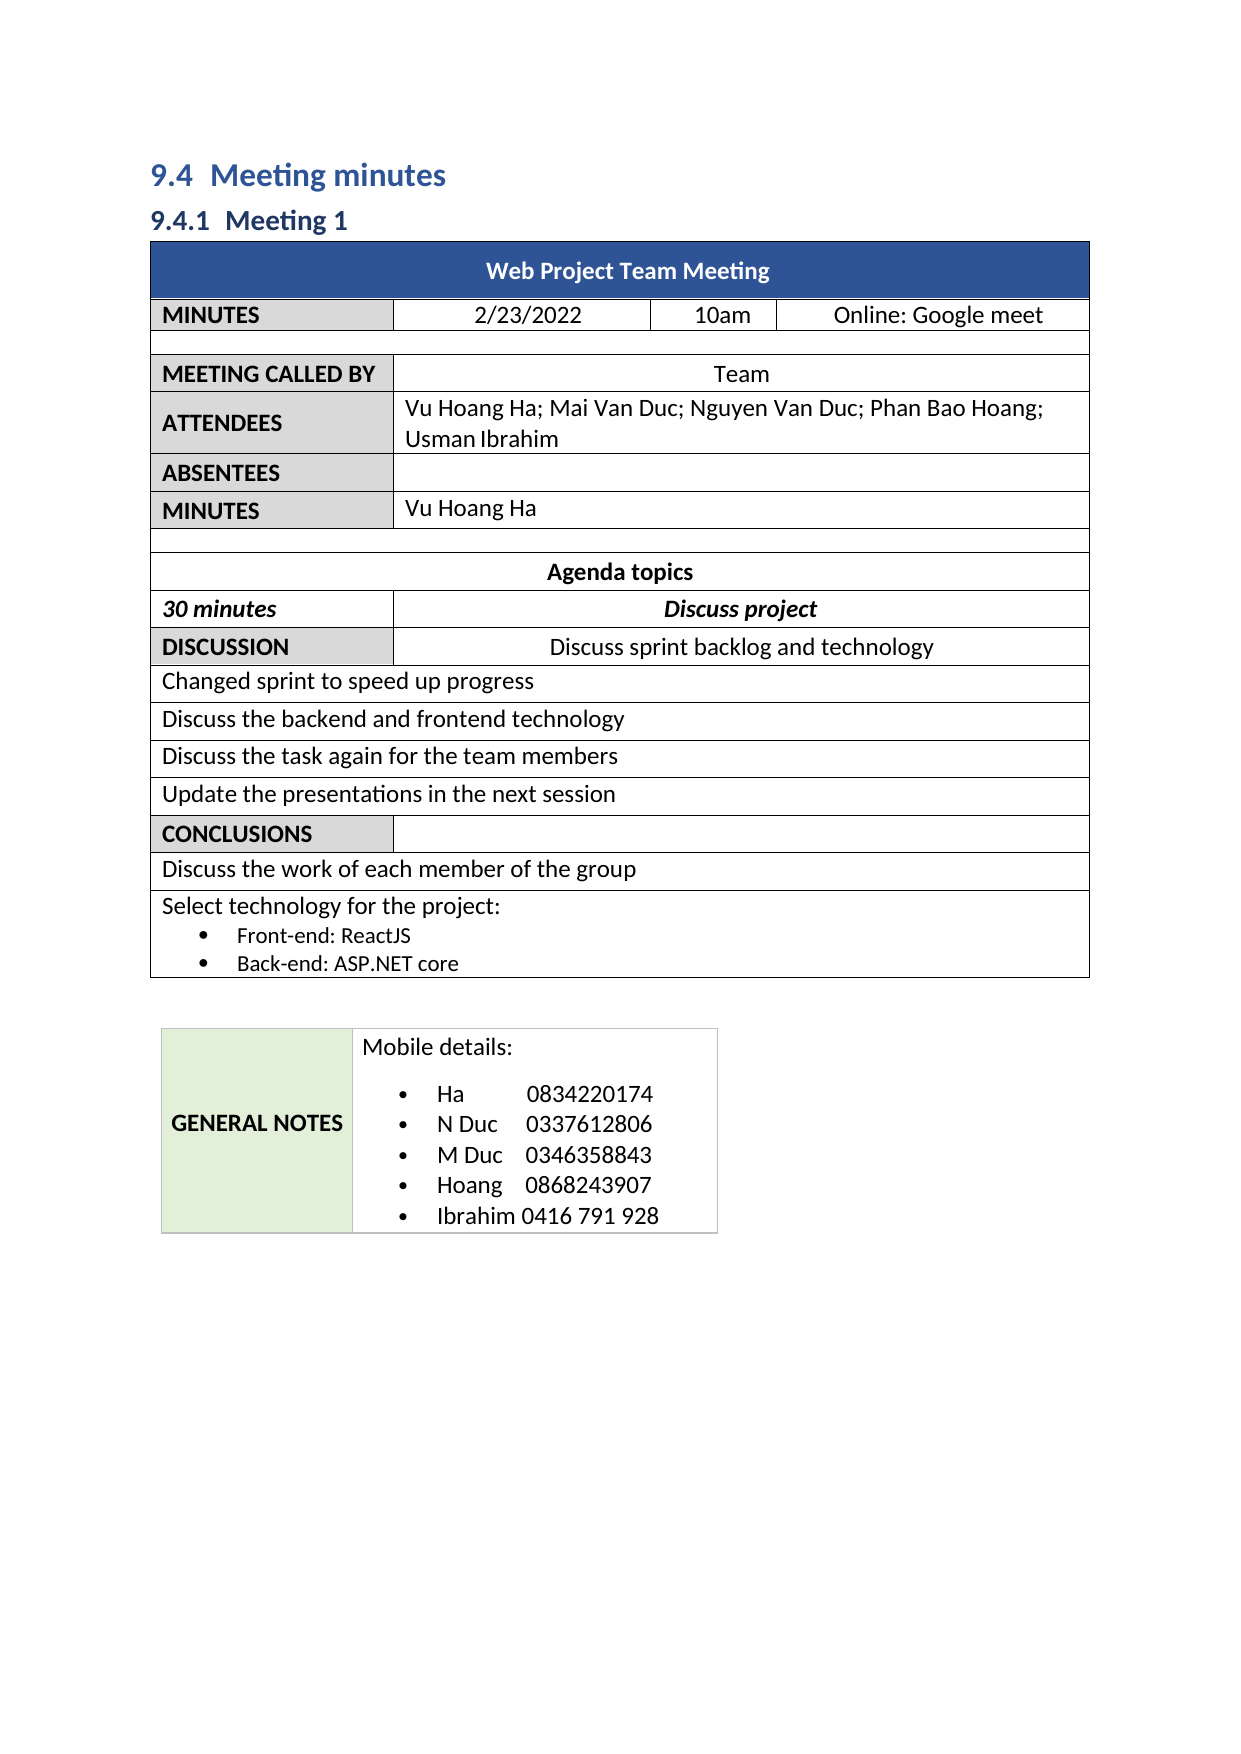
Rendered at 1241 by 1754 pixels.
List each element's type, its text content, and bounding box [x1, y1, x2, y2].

table_cell Discuss the work of each member of the group [151, 853, 1089, 889]
table_cell Changed sprint to speed up progress [151, 666, 1089, 702]
table_cell Discuss sprint backlog and technology [394, 628, 1089, 664]
table_cell Vu Hoang Ha [394, 492, 1089, 528]
table_cell Discuss project [394, 591, 1089, 627]
table_cell Update the presentations in the next session [151, 778, 1089, 814]
table_cell MEETING CALLED BY [151, 355, 393, 391]
table_cell Online: Google meet [777, 300, 1089, 330]
table_cell MINUTES [151, 492, 393, 528]
subtitle Meeting 1 [150, 202, 1090, 238]
table_cell ABSENTEES [151, 454, 393, 491]
table_cell MINUTES [151, 300, 393, 330]
table_cell 30 minutes [151, 591, 393, 627]
table_cell DISCUSSION [151, 628, 393, 664]
table_cell 10am [651, 300, 776, 330]
table_cell ATTENDEES [151, 392, 393, 453]
table_cell Team [394, 355, 1089, 391]
table_cell Vu Hoang Ha; Mai Van Duc; Nguyen Van Duc; Phan Bao Hoang; Usman Ibrahim [394, 392, 1089, 453]
table_cell [151, 331, 1089, 354]
table_cell CONCLUSIONS [151, 816, 393, 852]
table_cell Discuss the backend and frontend technology [151, 703, 1089, 739]
table_cell 2/23/2022 [394, 300, 650, 330]
table_cell [394, 816, 1089, 852]
table_cell [151, 529, 1089, 552]
table_header Mobile details: Ha 0834220174 N Duc 0337612806 M Duc 0346358843 Hoang 0868243907 Ibrahim 0416 791 928 [353, 1029, 717, 1232]
table_cell Discuss the task again for the team members [151, 741, 1089, 777]
table_cell Select technology for the project: Front-end: ReactJS Back-end: ASP.NET core [151, 891, 1089, 977]
table_header GENERAL NOTES [162, 1029, 352, 1232]
table_cell [394, 454, 1089, 491]
table_cell Agenda topics [151, 553, 1089, 589]
subtitle Meeting minutes [150, 154, 1090, 195]
table_header Web Project Team Meeting [151, 242, 1089, 298]
